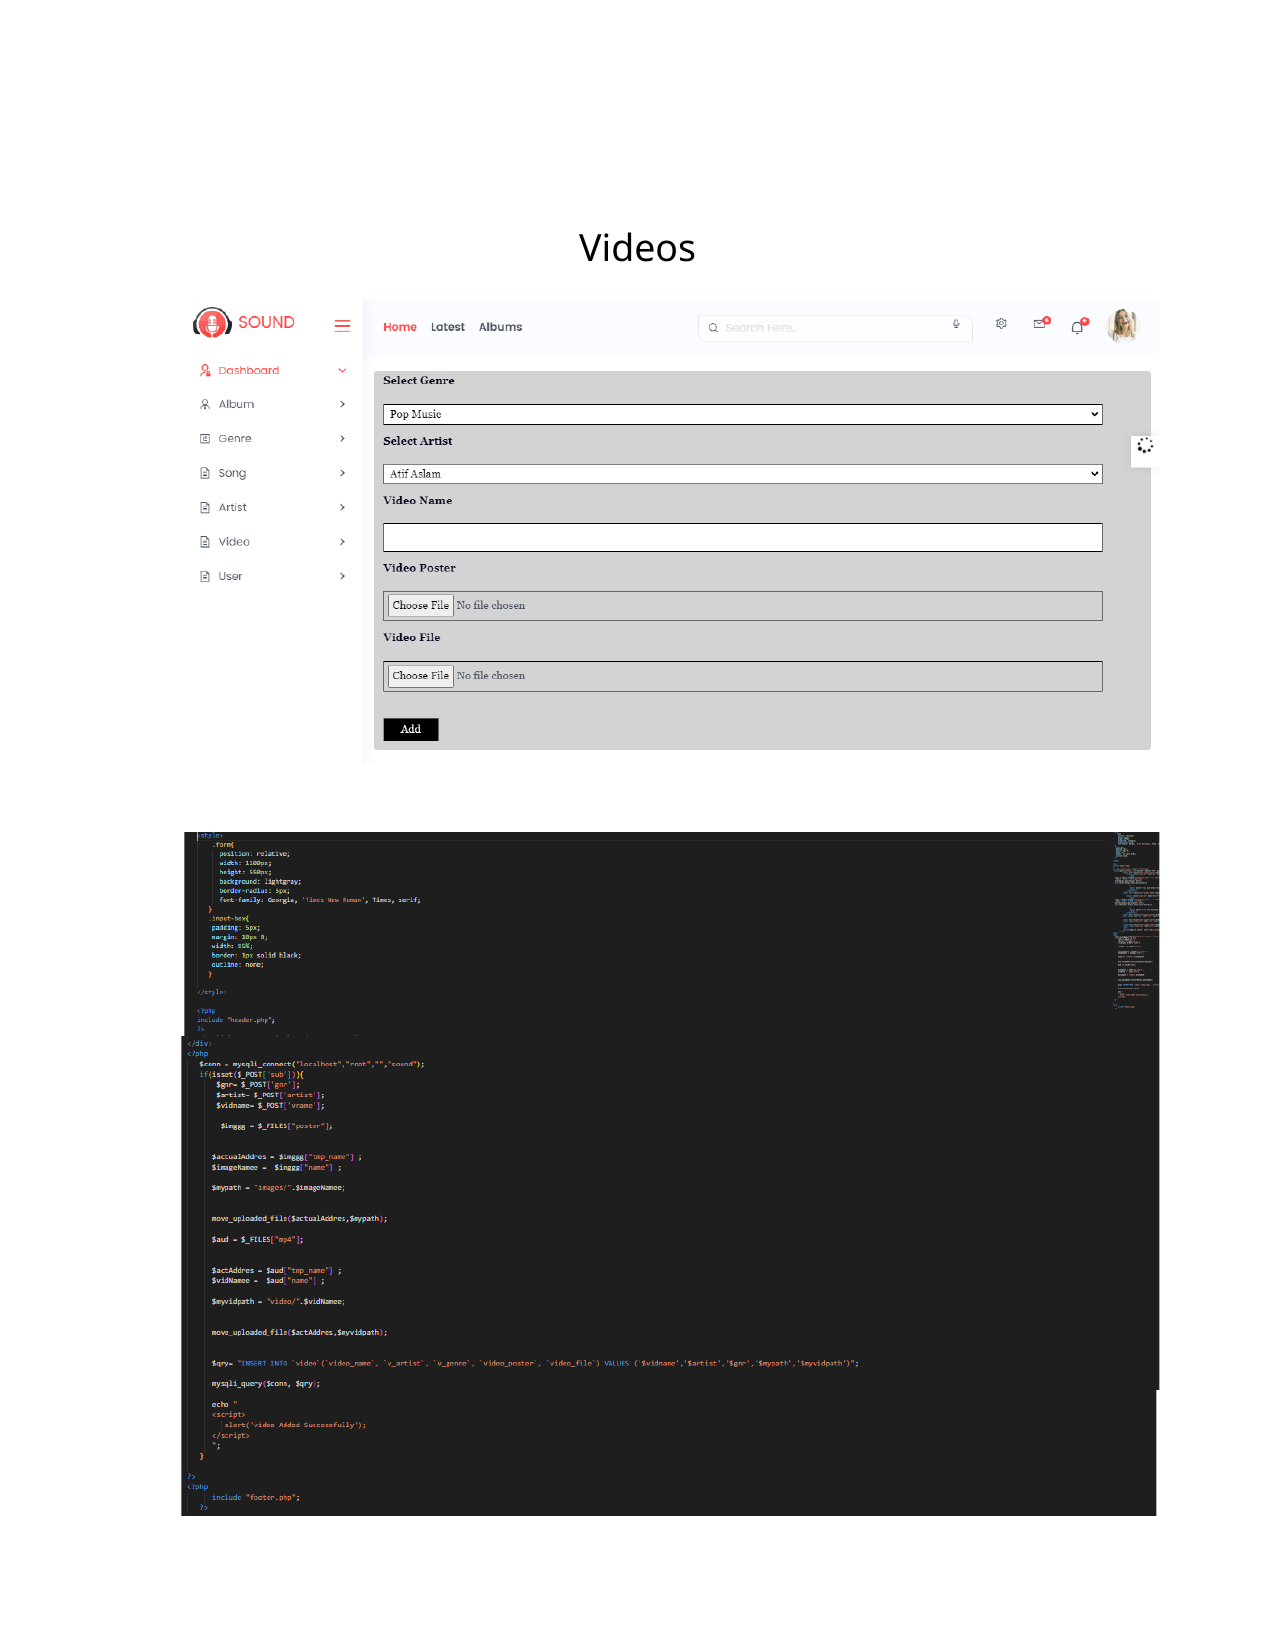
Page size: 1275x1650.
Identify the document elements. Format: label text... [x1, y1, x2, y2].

picture [181, 832, 1160, 1516]
text Videos [150, 222, 1125, 273]
picture [184, 299, 1160, 763]
